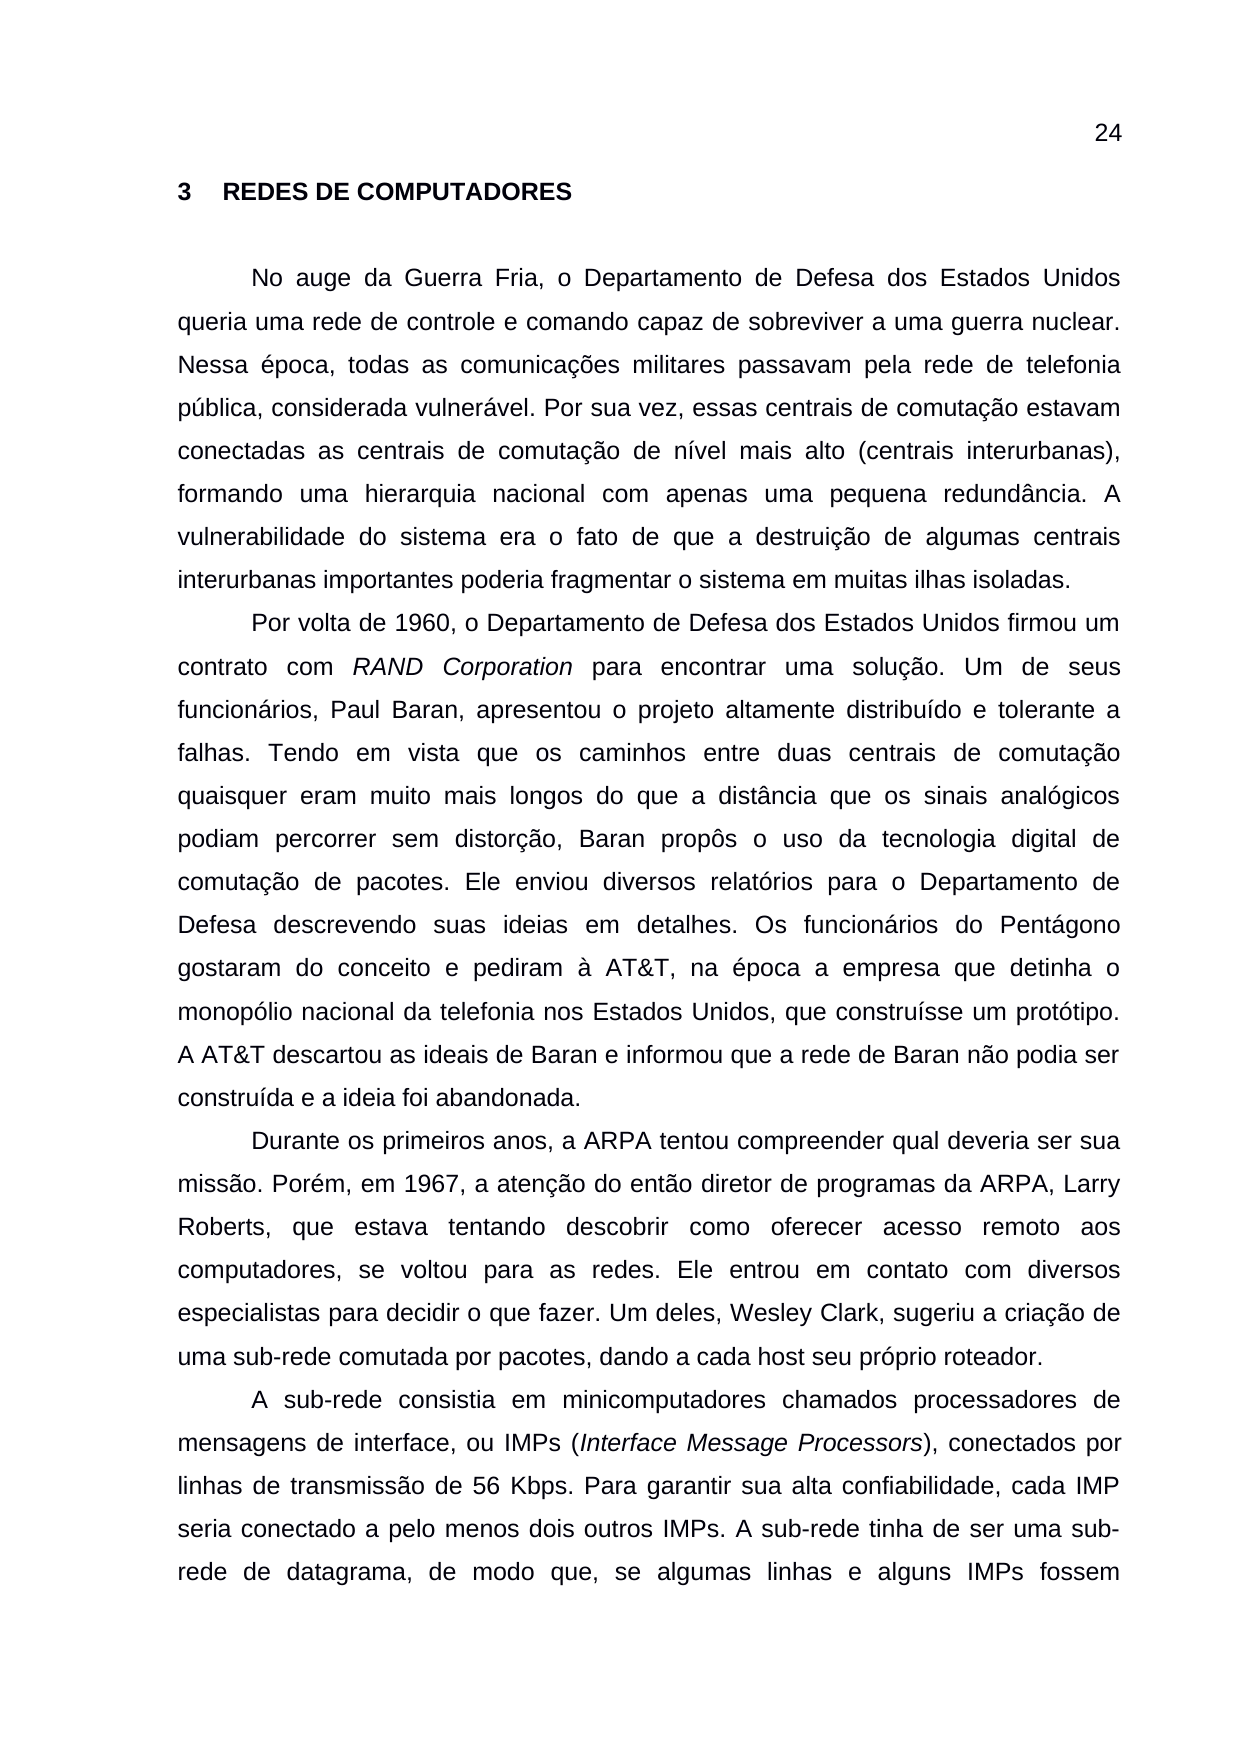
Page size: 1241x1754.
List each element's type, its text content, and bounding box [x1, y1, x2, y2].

subtitle REDES DE COMPUTADORES [177, 177, 1122, 206]
text Durante os primeiros anos, a ARPA tentou compreender qual deveria ser sua missão. Porém, em 1967, a atenção do então diretor de programas da ARPA, Larry Roberts, que estava tentando descobrir como oferecer acesso remoto aos computadores, se voltou para as redes. Ele entrou em contato com diversos especialistas para decidir o que fazer. Um deles, Wesley Clark, sugeriu a criação de uma sub-rede comutada por pacotes, dando a cada host seu próprio roteador. [177, 1126, 1122, 1370]
text No auge da Guerra Fria, o Departamento de Defesa dos Estados Unidos queria uma rede de controle e comando capaz de sobreviver a uma guerra nuclear. Nessa época, todas as comunicações militares passavam pela rede de telefonia pública, considerada vulnerável. Por sua vez, essas centrais de comutação estavam conectadas as centrais de comutação de nível mais alto (centrais interurbanas), formando uma hierarquia nacional com apenas uma pequena redundância. A vulnerabilidade do sistema era o fato de que a destruição de algumas centrais interurbanas importantes poderia fragmentar o sistema em muitas ilhas isoladas. [177, 263, 1122, 594]
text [177, 1385, 1122, 1586]
text Por volta de 1960, o Departamento de Defesa dos Estados Unidos firmou um contrato com RAND Corporation para encontrar uma solução. Um de seus funcionários, Paul Baran, apresentou o projeto altamente distribuído e tolerante a falhas. Tendo em vista que os caminhos entre duas centrais de comutação quaisquer eram muito mais longos do que a distância que os sinais analógicos podiam percorrer sem distorção, Baran propôs o uso da tecnologia digital de comutação de pacotes. Ele enviou diversos relatórios para o Departamento de Defesa descrevendo suas ideias em detalhes. Os funcionários do Pentágono gostaram do conceito e pediram à AT&T, na época a empresa que detinha o monopólio nacional da telefonia nos Estados Unidos, que construísse um protótipo. A AT&T descartou as ideais de Baran e informou que a rede de Baran não podia ser construída e a ideia foi abandonada. [177, 608, 1122, 1112]
